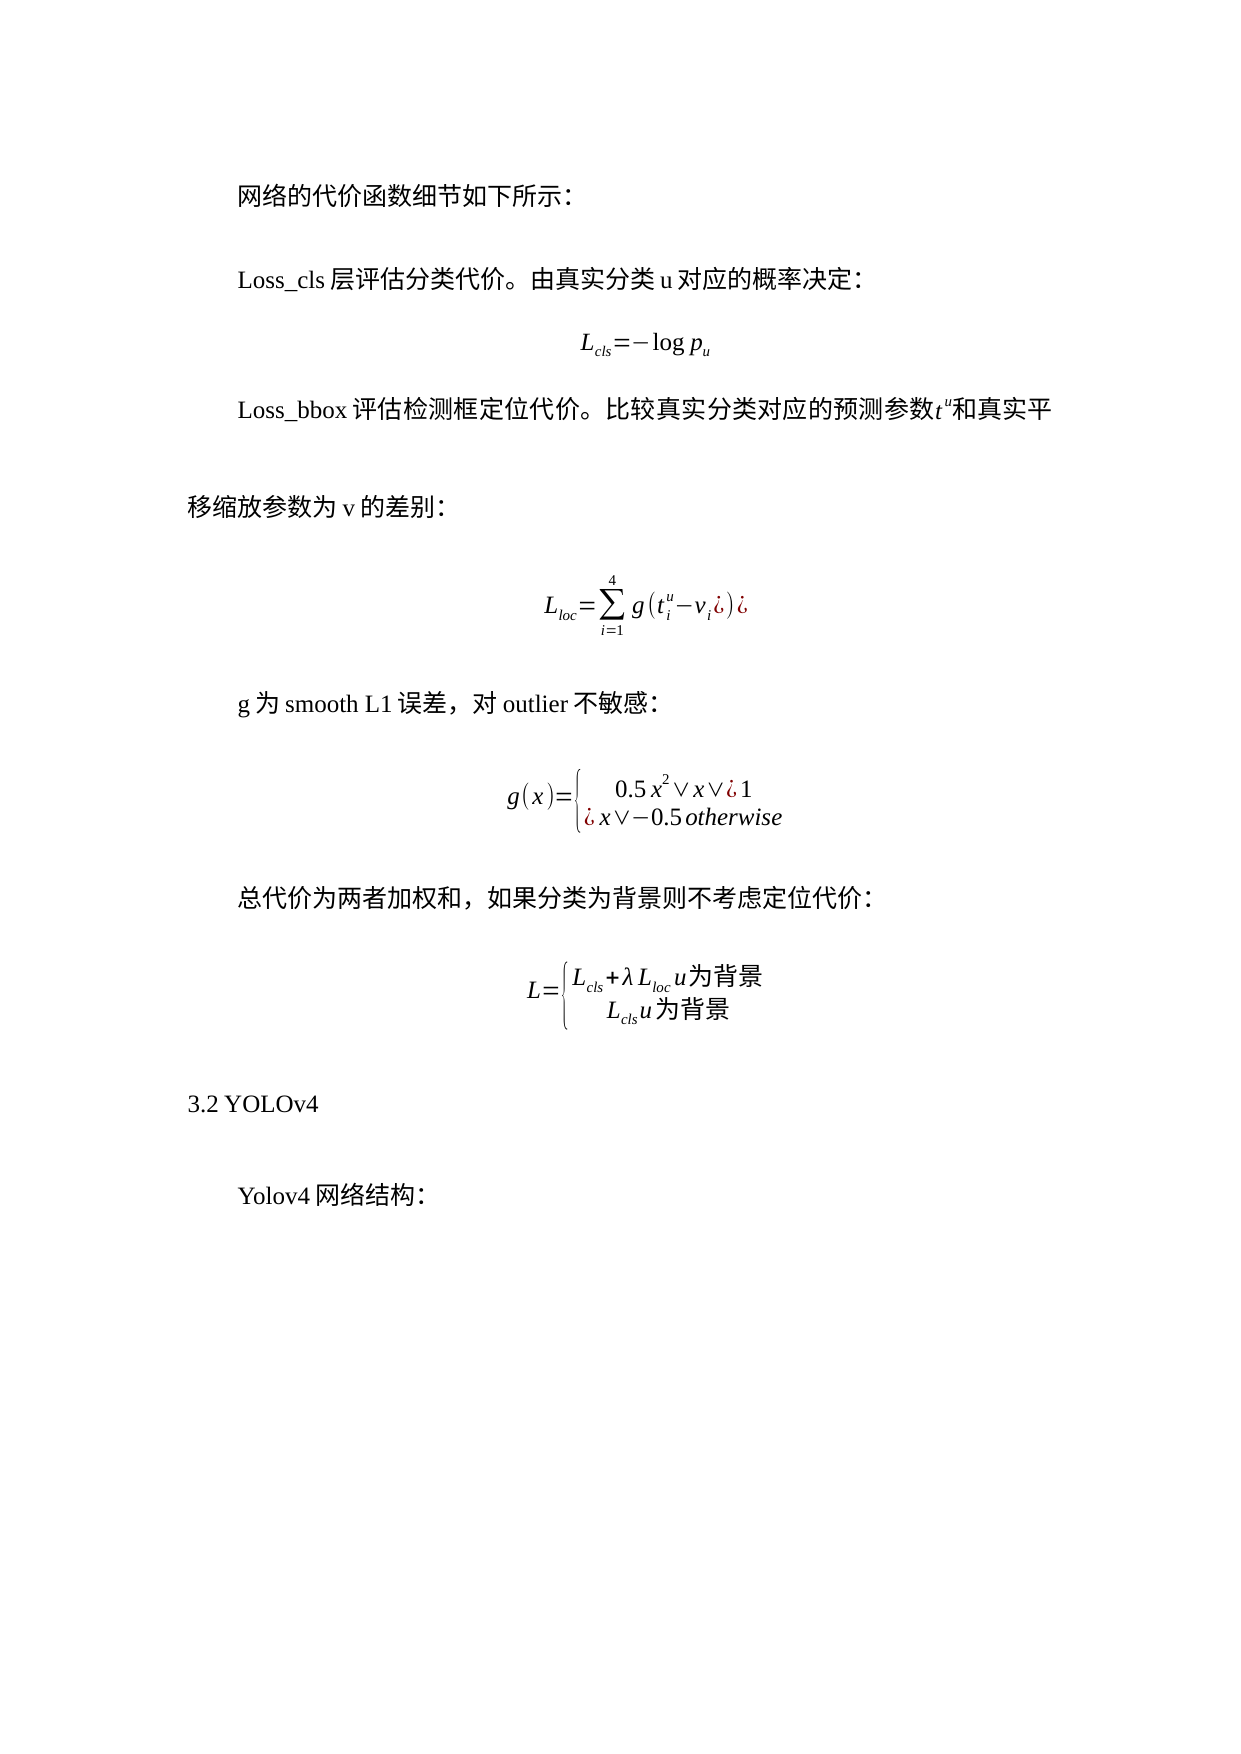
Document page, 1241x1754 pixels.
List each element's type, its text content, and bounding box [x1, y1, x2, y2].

subtitle 3.2 YOLOv4 [187, 1087, 1053, 1119]
text 总代价为两者加权和，如果分类为背景则不考虑定位代价： [187, 864, 1053, 929]
text Yolov4网络结构： [187, 1161, 1053, 1226]
text 网络的代价函数细节如下所示： [187, 162, 1053, 227]
text g为smooth L1误差，对outlier不敏感： [187, 669, 1053, 734]
text Loss_cls层评估分类代价。由真实分类u对应的概率决定： [187, 245, 1053, 310]
text Loss_bbox评估检测框定位代价。比较真实分类对应的预测参数和真实平移缩放参数为v的差别： [187, 376, 1053, 538]
